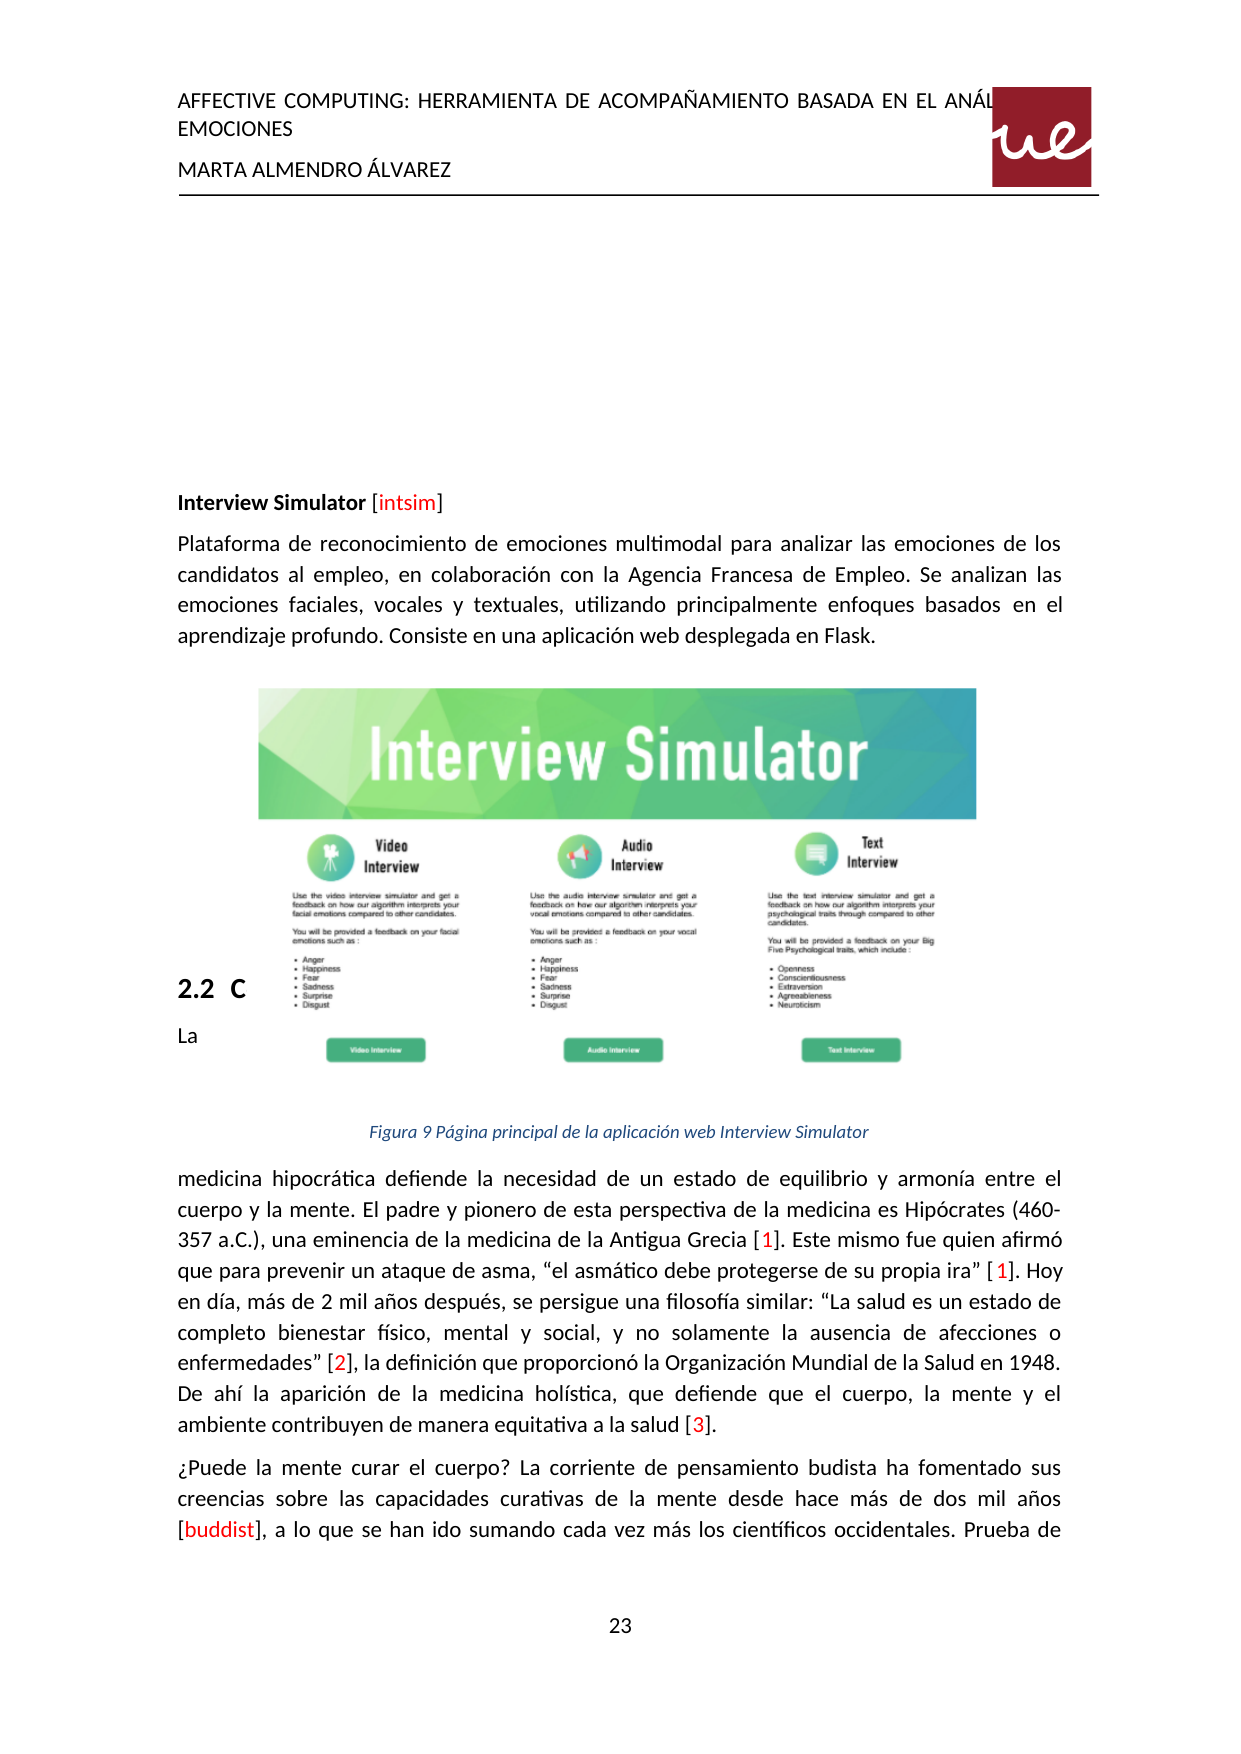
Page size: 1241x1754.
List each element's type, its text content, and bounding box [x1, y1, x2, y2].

picture [992, 87, 1092, 187]
text La medicina hipocrática defiende la necesidad de un estado de equilibrio y armonía entre el cuerpo y la mente. El padre y pionero de esta perspectiva de la medicina es Hipócrates (460-357 a.C.), una eminencia de la medicina de la Antigua Grecia [1]. Este mismo fue quien afirmó que para prevenir un ataque de asma, “el asmático debe protegerse de su propia ira” [1]. Hoy en día, más de 2 mil años después, se persigue una filosofía similar: “La salud es un estado de completo bienestar físico, mental y social, y no solamente la ausencia de afecciones o enfermedades” [2], la definición que proporcionó la Organización Mundial de la Salud en 1948. De ahí la aparición de la medicina holística, que defiende que el cuerpo, la mente y el ambiente contribuyen de manera equitativa a la salud [3]. [177, 593, 1063, 1010]
picture [246, 251, 994, 683]
text Ya existen numerosos estudios que analizan el estado emocional y afectivo como factor determinante para el estado de salud de las personas. Cohen demostró que el estrés incrementa el riesgo de infecciones respiratorias agudas [4]. Con la aparición de la pandemia del Covid-19, es posible que un cuidado de la salud mental pueda fortalecer las defensas y ser un aliado a la hora de combatir esta enfermedad. Ejemplo de ello es un estudio que comprobó que mantener una actitud positiva durante momentos de elevado estrés promovía los niveles de S-Iga (inmunoglobulina-A salival), reconocida como una sustancia que protege contra las enfermedades respiratorias [5]. [177, 1222, 1063, 1465]
text ¿Puede la mente curar el cuerpo? La corriente de pensamiento budista ha fomentado sus creencias sobre las capacidades curativas de la mente desde hace más de dos mil años [buddist], a lo que se han ido sumando cada vez más los científicos occidentales. Prueba de ello son numerosos encuentros entre el Dalai Lama y prominentes psicólogos, médicos y profesores de meditación, que han arrojado nueva luz sobre esta conexión cuerpo-mente [Dalai lama]. [177, 1025, 1063, 1207]
subtitle Contexto y justificación [177, 542, 246, 577]
subtitle Contexto y justificación [994, 542, 1063, 577]
